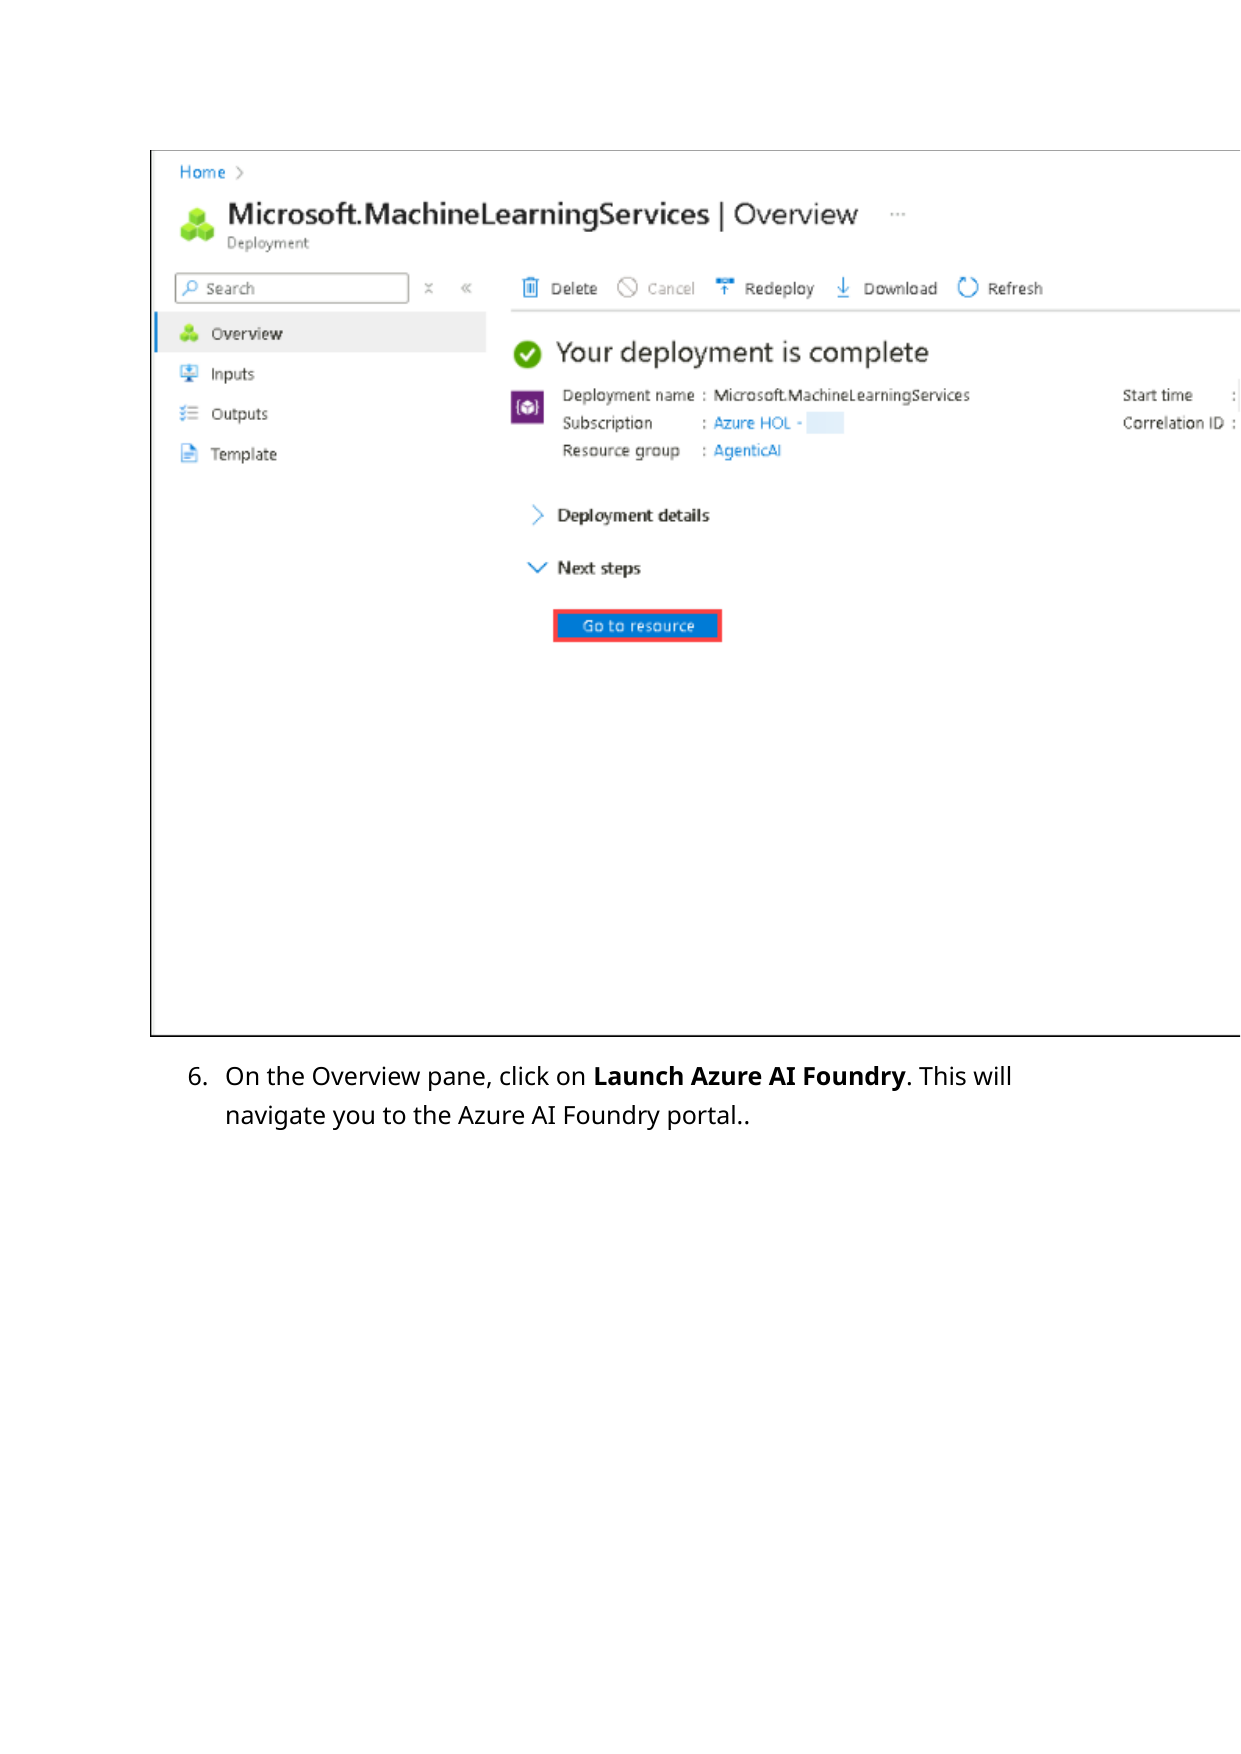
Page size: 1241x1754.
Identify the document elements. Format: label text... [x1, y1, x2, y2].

list On the Overview pane, click on Launch Azure AI Foundry. This will navigate you to the Azure AI Foundry portal.. [187, 1058, 1090, 1131]
picture [150, 150, 1241, 1037]
